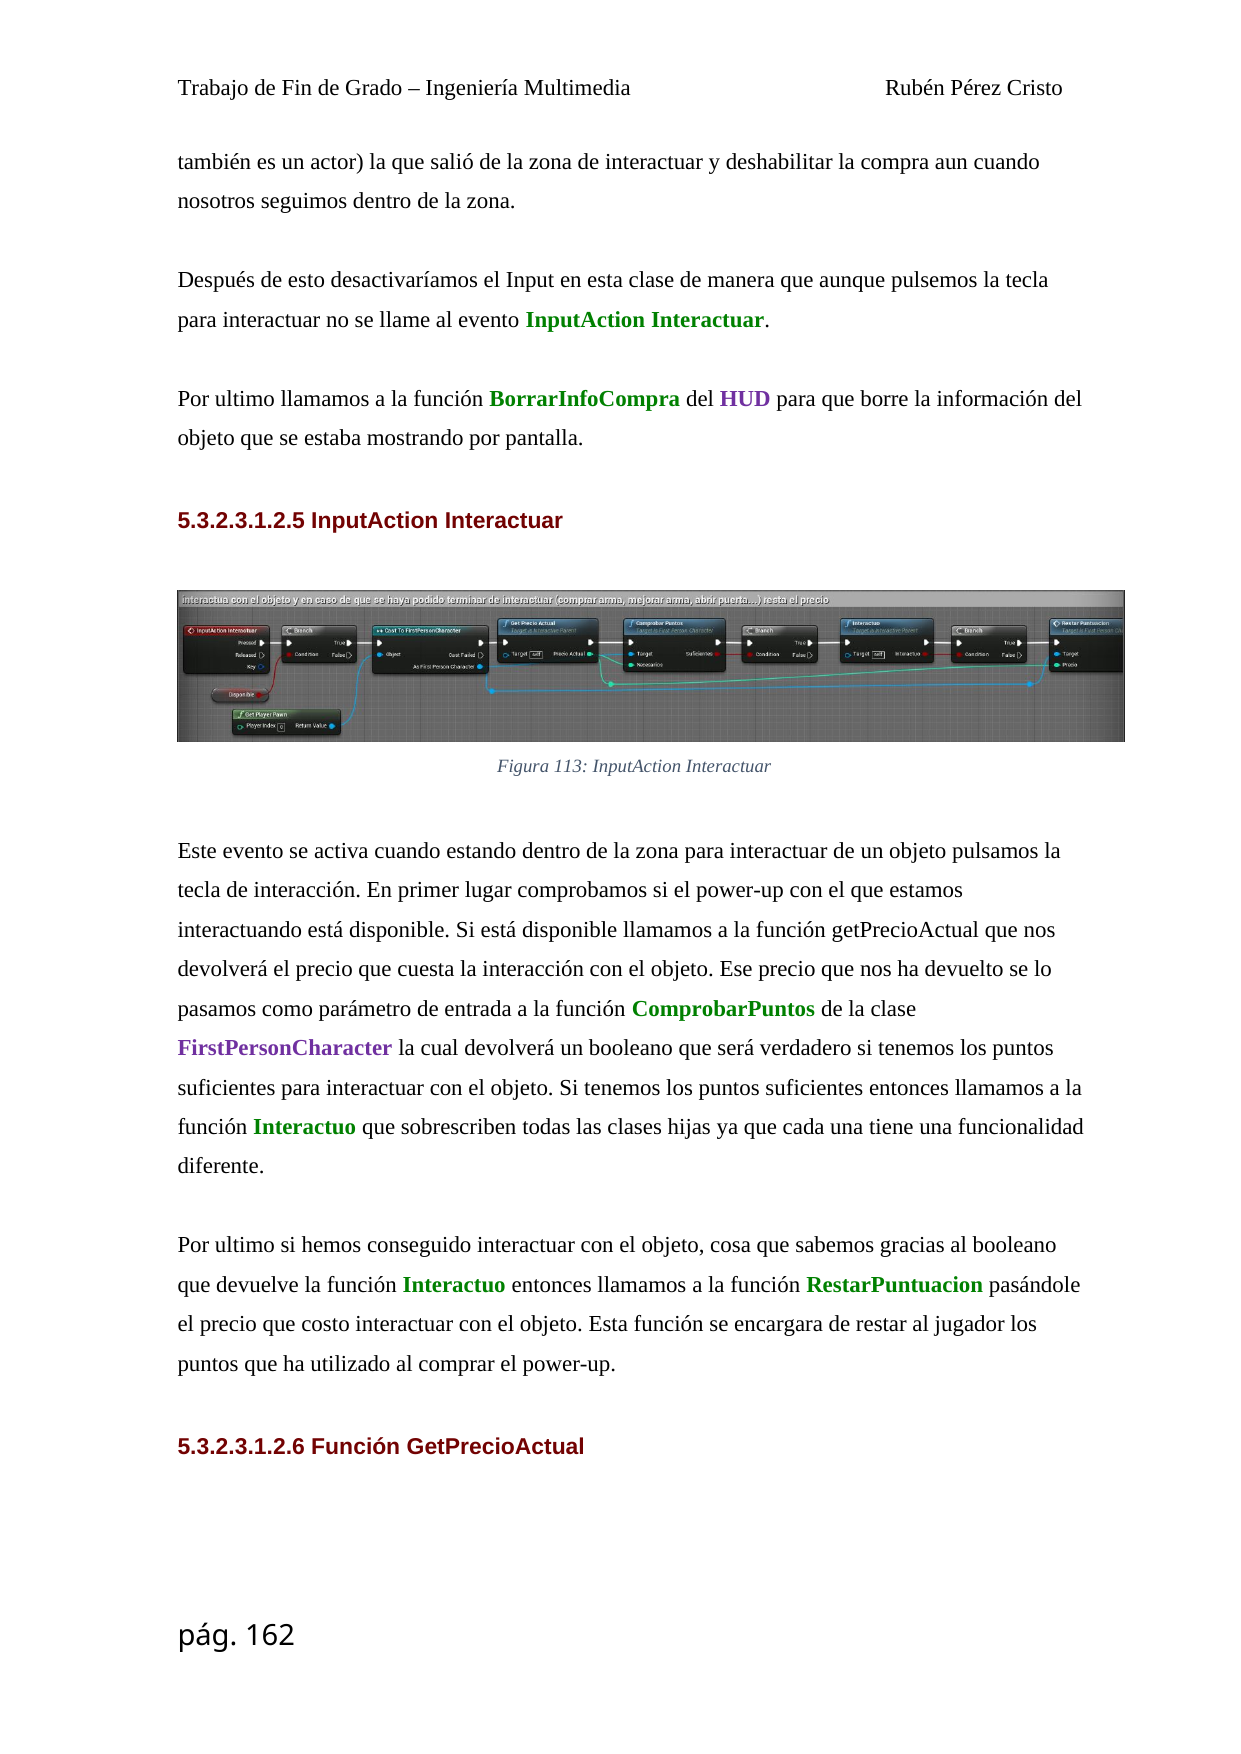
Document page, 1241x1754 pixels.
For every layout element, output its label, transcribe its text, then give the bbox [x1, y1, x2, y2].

text Por ultimo si hemos conseguido interactuar con el objeto, cosa que sabemos gracias al booleano que devuelve la función Interactuo entonces llamamos a la función RestarPuntuacion pasándole el precio que costo interactuar con el objeto. Esta función se encargara de restar al jugador los puntos que ha utilizado al comprar el power-up. [177, 1232, 1092, 1376]
text Este evento se activa cuando estando dentro de la zona para interactuar de un objeto pulsamos la tecla de interacción. En primer lugar comprobamos si el power-up con el que estamos interactuando está disponible. Si está disponible llamamos a la función getPrecioActual que nos devolverá el precio que cuesta la interacción con el objeto. Ese precio que nos ha devuelto se lo pasamos como parámetro de entrada a la función ComprobarPuntos de la clase FirstPersonCharacter la cual devolverá un booleano que será verdadero si tenemos los puntos suficientes para interactuar con el objeto. Si tenemos los puntos suficientes entonces llamamos a la función Interactuo que sobrescriben todas las clases hijas ya que cada una tiene una funcionalidad diferente. [177, 837, 1092, 1179]
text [177, 148, 1092, 213]
text Figura 113: InputAction Interactuar [177, 755, 1092, 776]
subtitle 5.3.2.3.1.2.6 Función GetPrecioActual [177, 1433, 1092, 1459]
picture [177, 590, 1125, 742]
subtitle 5.3.2.3.1.2.5 InputAction Interactuar [177, 507, 1092, 533]
text Por ultimo llamamos a la función BorrarInfoCompra del HUD para que borre la información del objeto que se estaba mostrando por pantalla. [177, 384, 1092, 450]
text Después de esto desactivaríamos el Input en esta clase de manera que aunque pulsemos la tecla para interactuar no se llame al evento InputAction Interactuar. [177, 266, 1092, 332]
